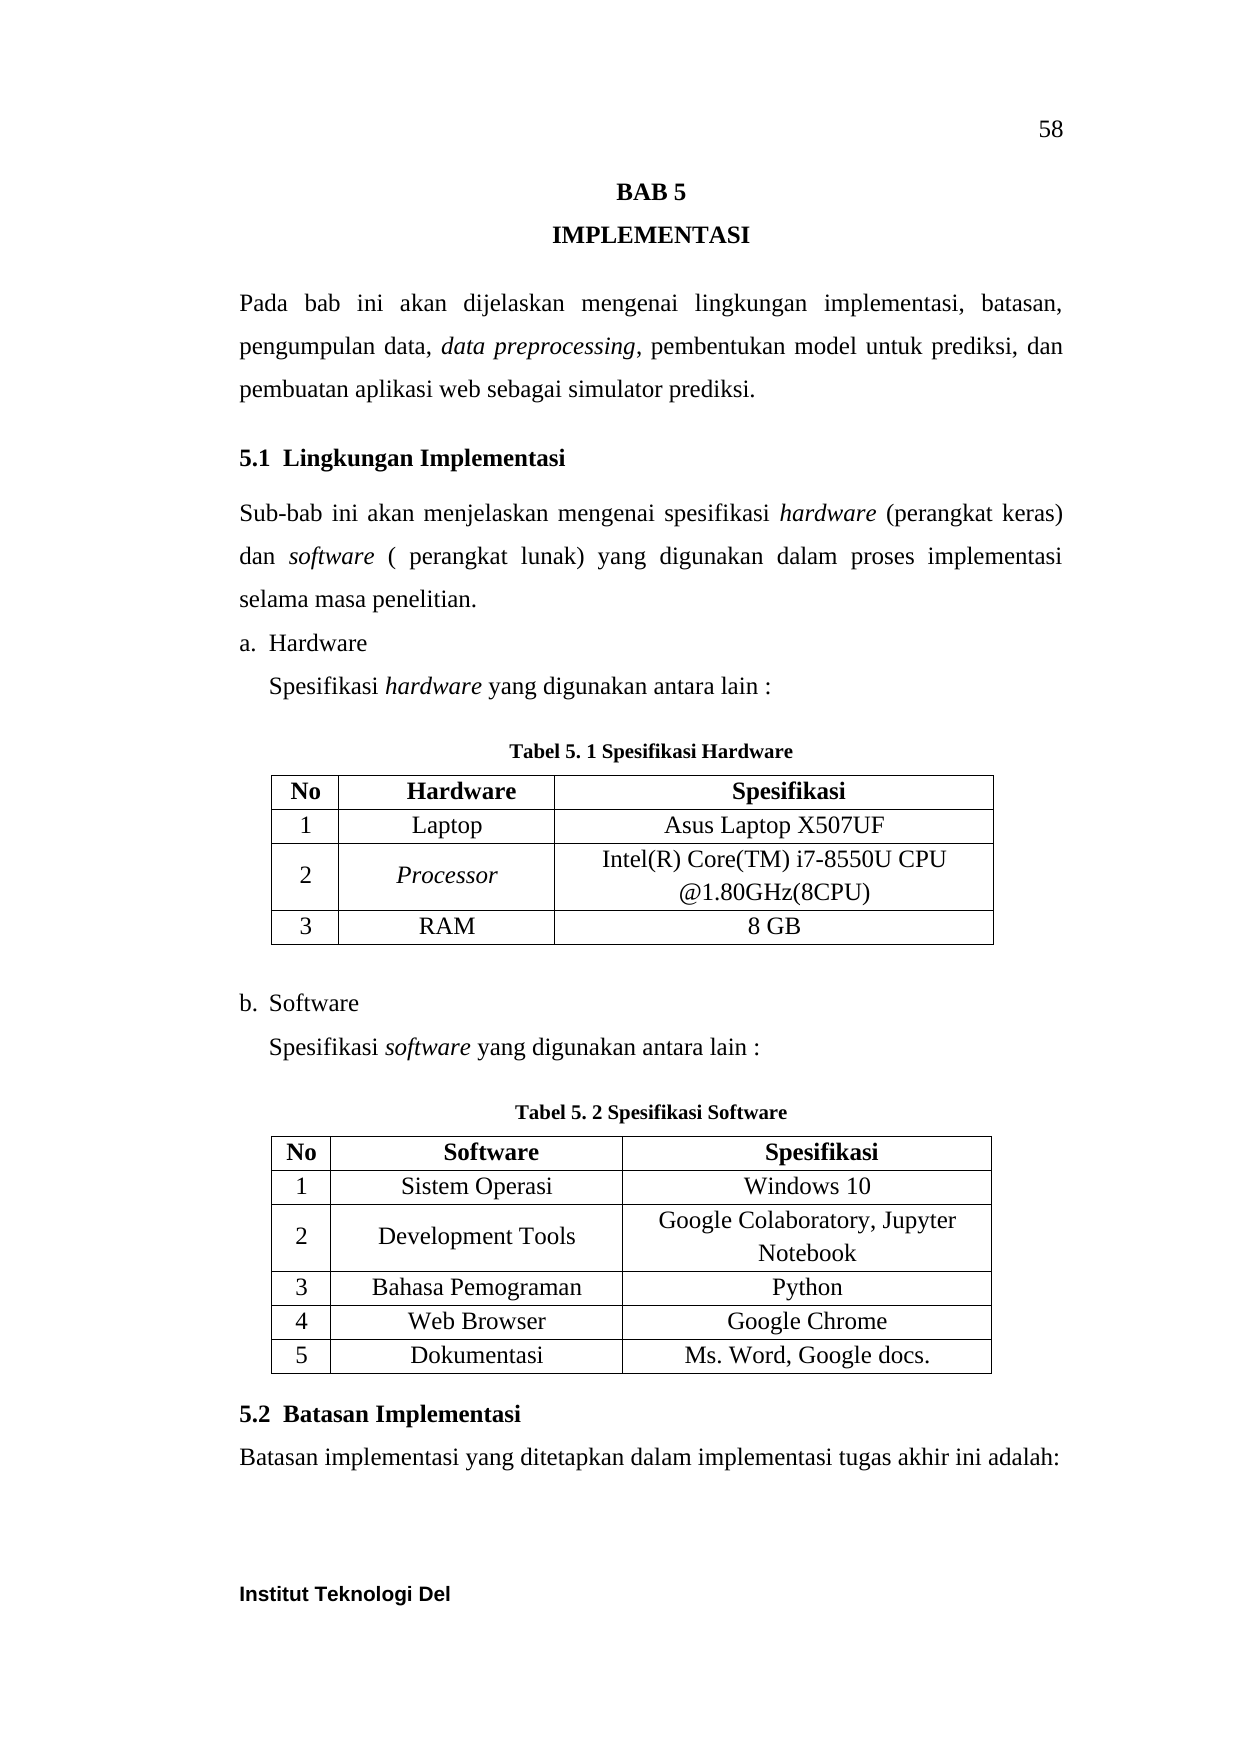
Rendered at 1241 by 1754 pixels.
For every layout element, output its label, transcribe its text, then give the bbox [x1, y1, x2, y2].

text Tabel 5. 1 Spesifikasi Hardware [239, 739, 1063, 763]
table_header Software [331, 1137, 622, 1170]
table_cell 3 [272, 911, 338, 944]
table_header Spesifikasi [555, 776, 993, 809]
subtitle BAB 5 IMPLEMENTASI [239, 177, 1063, 249]
table_cell 5 [272, 1340, 330, 1373]
table_cell Dokumentasi [331, 1340, 622, 1373]
table_header No [272, 1137, 330, 1170]
table_cell Laptop [339, 810, 554, 843]
table_cell Asus Laptop X507UF [555, 810, 993, 843]
table_cell 2 [272, 1205, 330, 1271]
table_cell Bahasa Pemograman [331, 1272, 622, 1305]
table_header No [272, 776, 338, 809]
table_cell Windows 10 [623, 1171, 991, 1204]
table_cell Processor [339, 844, 554, 910]
table_cell 4 [272, 1306, 330, 1339]
table_cell Google Colaboratory, Jupyter Notebook [623, 1205, 991, 1271]
subtitle 5.2 Batasan Implementasi [239, 1399, 1063, 1428]
table_cell Intel(R) Core(TM) i7-8550U CPU @1.80GHz(8CPU) [555, 844, 993, 910]
table_header Spesifikasi [623, 1137, 991, 1170]
table_cell 1 [272, 1171, 330, 1204]
text Spesifikasi software yang digunakan antara lain : [269, 1032, 1063, 1060]
text Spesifikasi hardware yang digunakan antara lain : [269, 671, 1063, 699]
text Pada bab ini akan dijelaskan mengenai lingkungan implementasi, batasan, pengumpulan data, data preprocessing, pembentukan model untuk prediksi, dan pembuatan aplikasi web sebagai simulator prediksi. [239, 288, 1063, 403]
text Sub-bab ini akan menjelaskan mengenai spesifikasi hardware (perangkat keras) dan software ( perangkat lunak) yang digunakan dalam proses implementasi selama masa penelitian. [239, 498, 1063, 613]
table_cell 2 [272, 844, 338, 910]
table_cell 3 [272, 1272, 330, 1305]
list Hardware [239, 628, 1063, 656]
text Batasan implementasi yang ditetapkan dalam implementasi tugas akhir ini adalah: [239, 1442, 1063, 1471]
table_cell Google Chrome [623, 1306, 991, 1339]
table_cell RAM [339, 911, 554, 944]
table_cell Web Browser [331, 1306, 622, 1339]
table_header Hardware [339, 776, 554, 809]
text Tabel 5. 2 Spesifikasi Software [239, 1100, 1063, 1124]
list Software [239, 988, 1063, 1017]
table_cell Ms. Word, Google docs. [623, 1340, 991, 1373]
subtitle 5.1 Lingkungan Implementasi [239, 443, 1063, 471]
table_cell Development Tools [331, 1205, 622, 1271]
table_cell Sistem Operasi [331, 1171, 622, 1204]
table_cell 1 [272, 810, 338, 843]
table_cell 8 GB [555, 911, 993, 944]
table_cell Python [623, 1272, 991, 1305]
